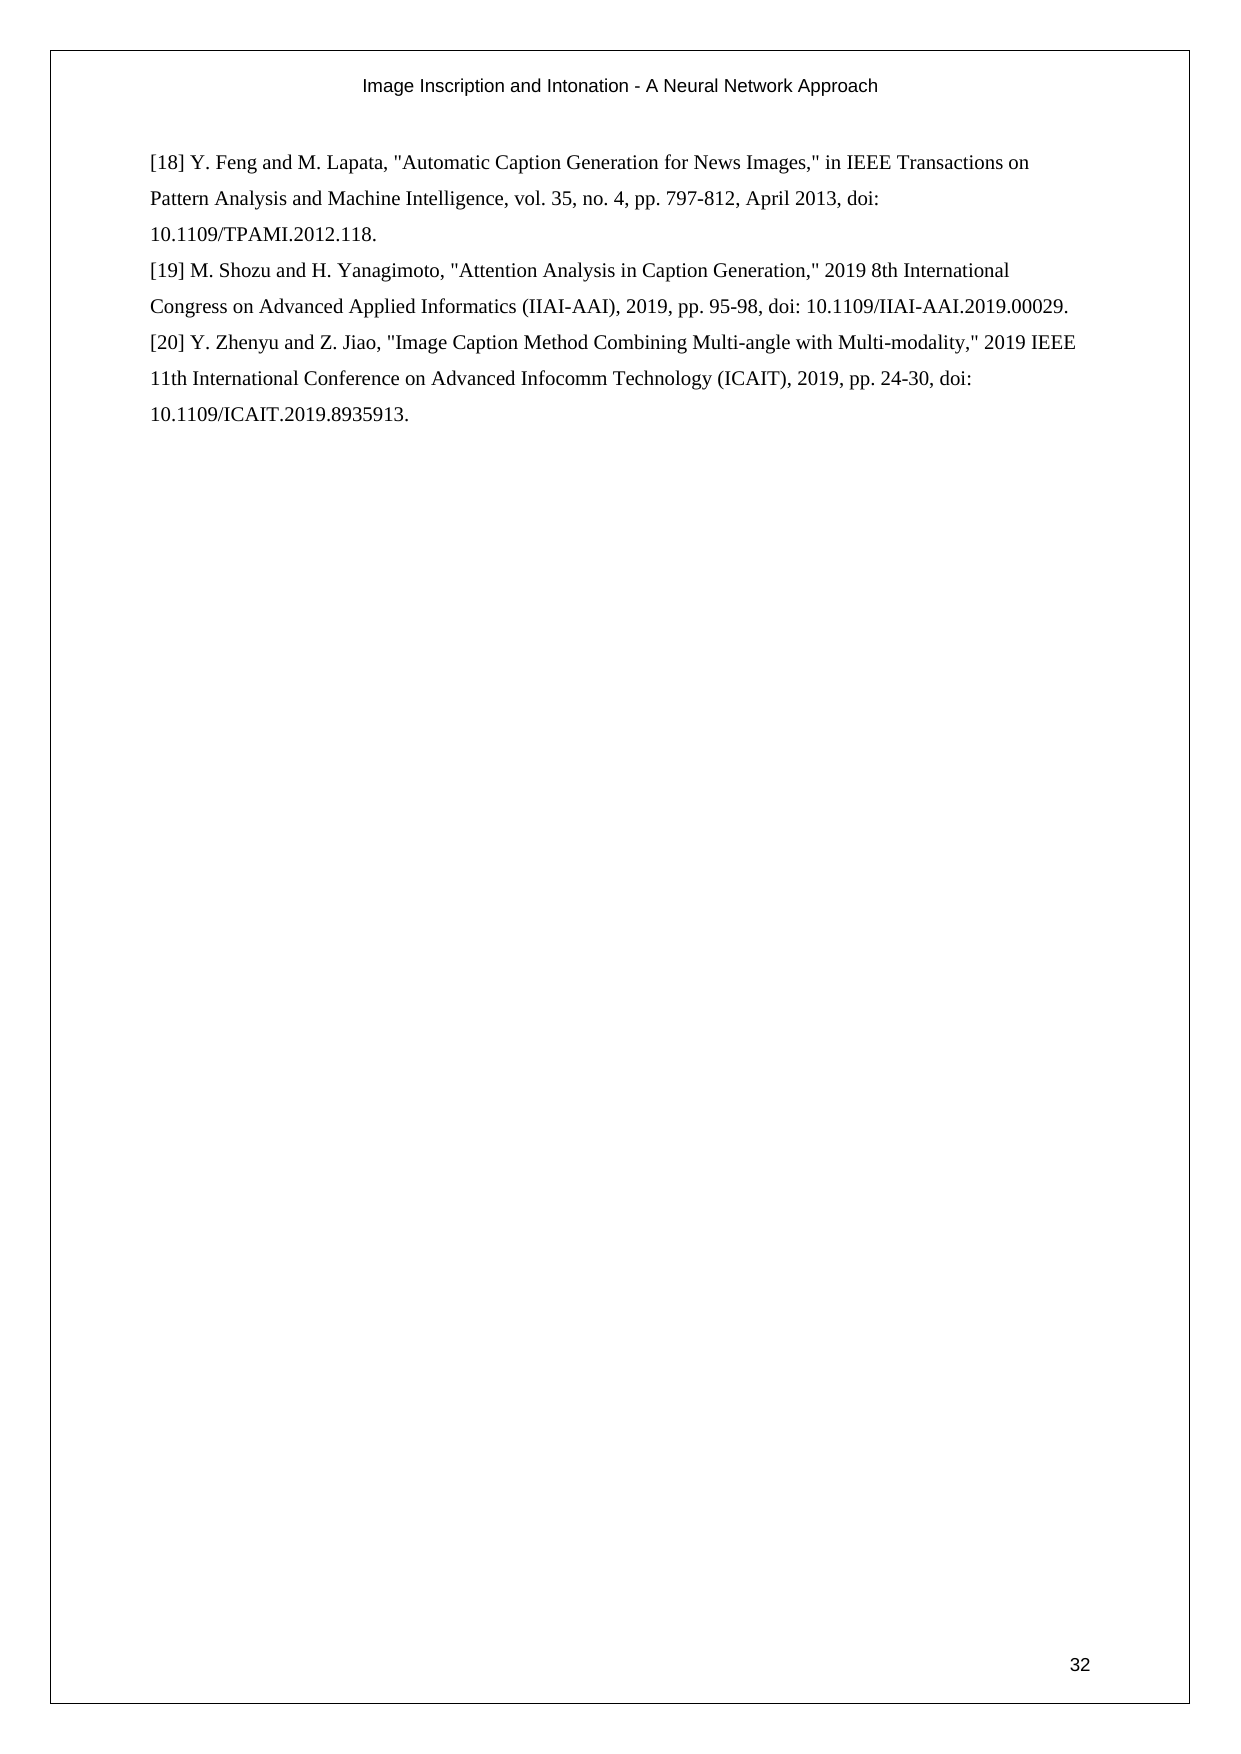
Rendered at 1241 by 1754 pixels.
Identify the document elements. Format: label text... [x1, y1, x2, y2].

text [18] Y. Feng and M. Lapata, "Automatic Caption Generation for News Images," in IEEE Transactions on Pattern Analysis and Machine Intelligence, vol. 35, no. 4, pp. 797-812, April 2013, doi: 10.1109/TPAMI.2012.118. [150, 150, 1090, 246]
text [19] M. Shozu and H. Yanagimoto, "Attention Analysis in Caption Generation," 2019 8th International Congress on Advanced Applied Informatics (IIAI-AAI), 2019, pp. 95-98, doi: 10.1109/IIAI-AAI.2019.00029. [150, 258, 1090, 318]
text [20] Y. Zhenyu and Z. Jiao, "Image Caption Method Combining Multi-angle with Multi-modality," 2019 IEEE 11th International Conference on Advanced Infocomm Technology (ICAIT), 2019, pp. 24-30, doi: 10.1109/ICAIT.2019.8935913. [150, 330, 1090, 426]
